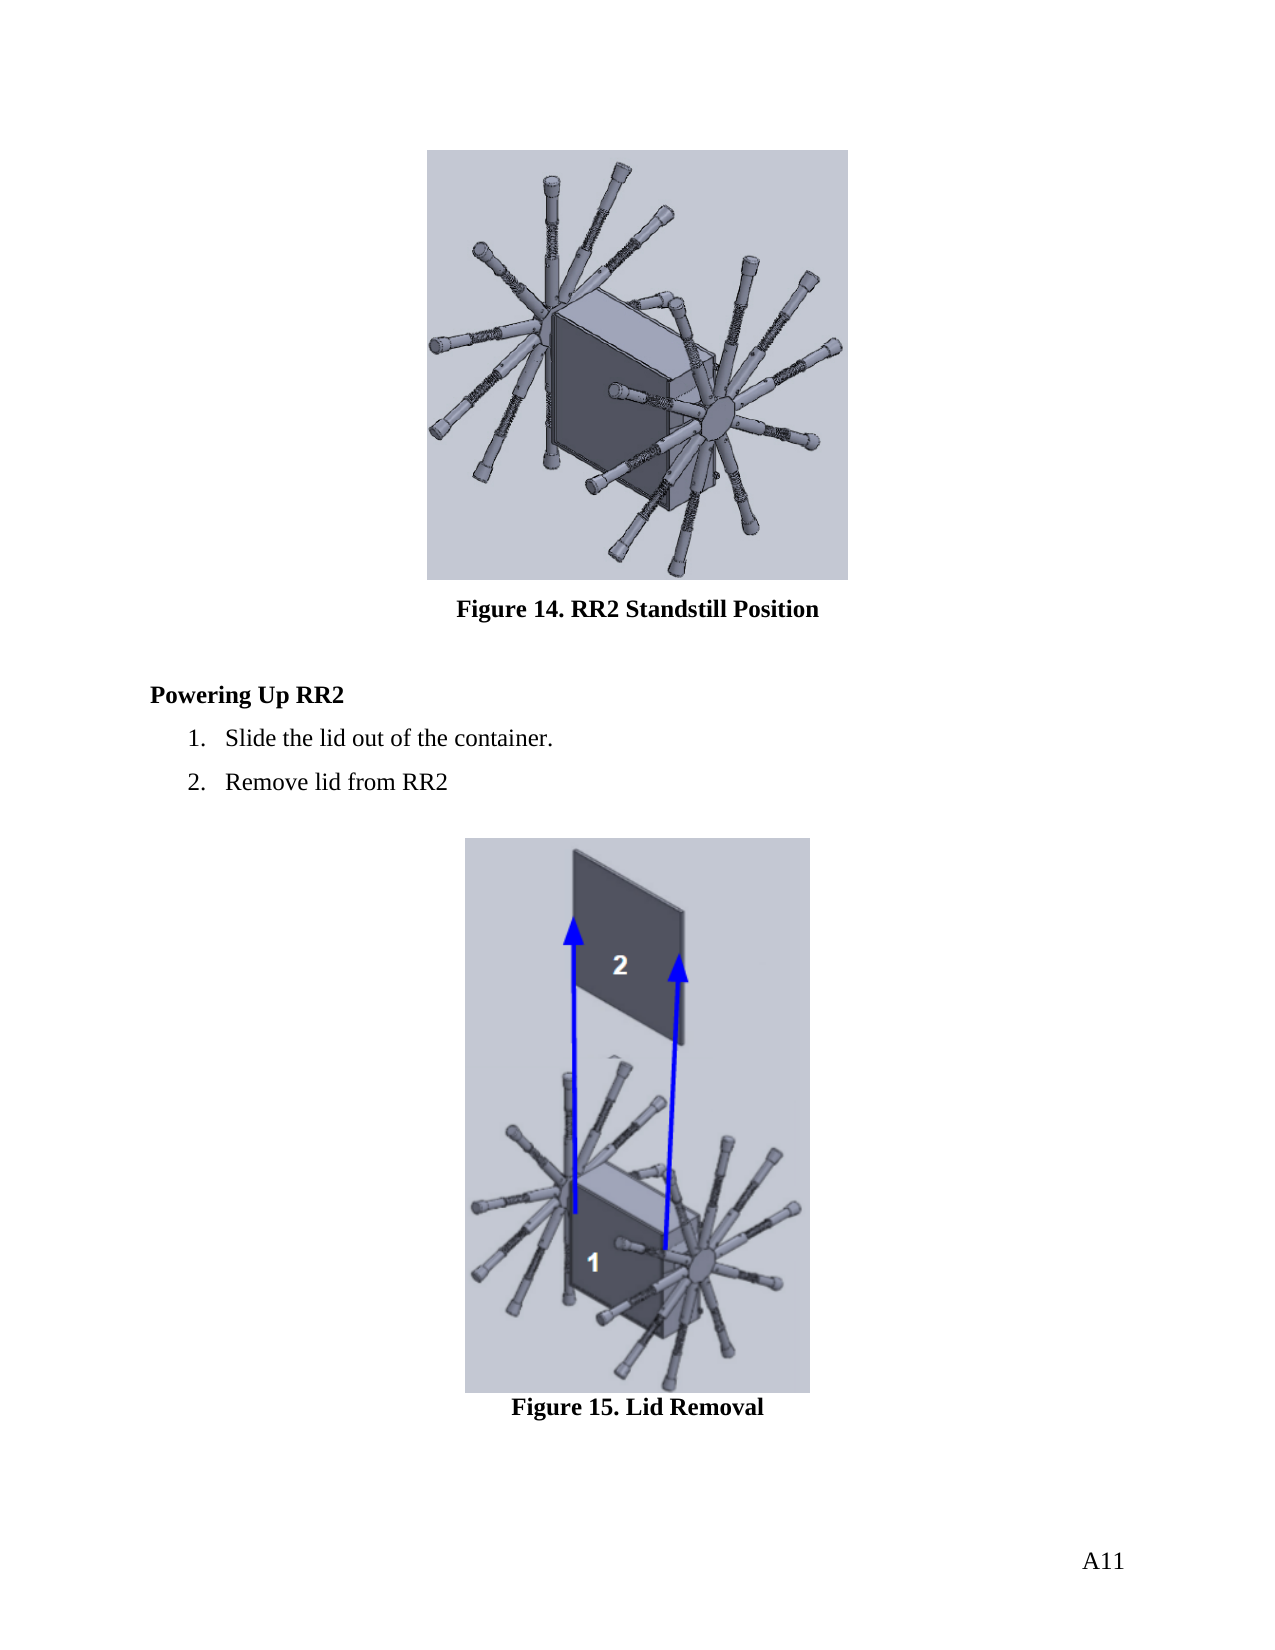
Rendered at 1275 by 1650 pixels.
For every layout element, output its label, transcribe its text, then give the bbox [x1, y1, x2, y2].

text Powering Up RR2 [150, 680, 1125, 709]
picture [427, 150, 848, 580]
picture [465, 838, 810, 1393]
subtitle Figure 15. Lid Removal [150, 1392, 1125, 1421]
list Remove lid from RR2 [187, 767, 1125, 795]
subtitle Figure 14. RR2 Standstill Position [150, 594, 1125, 623]
list Slide the lid out of the container. [187, 723, 1125, 752]
